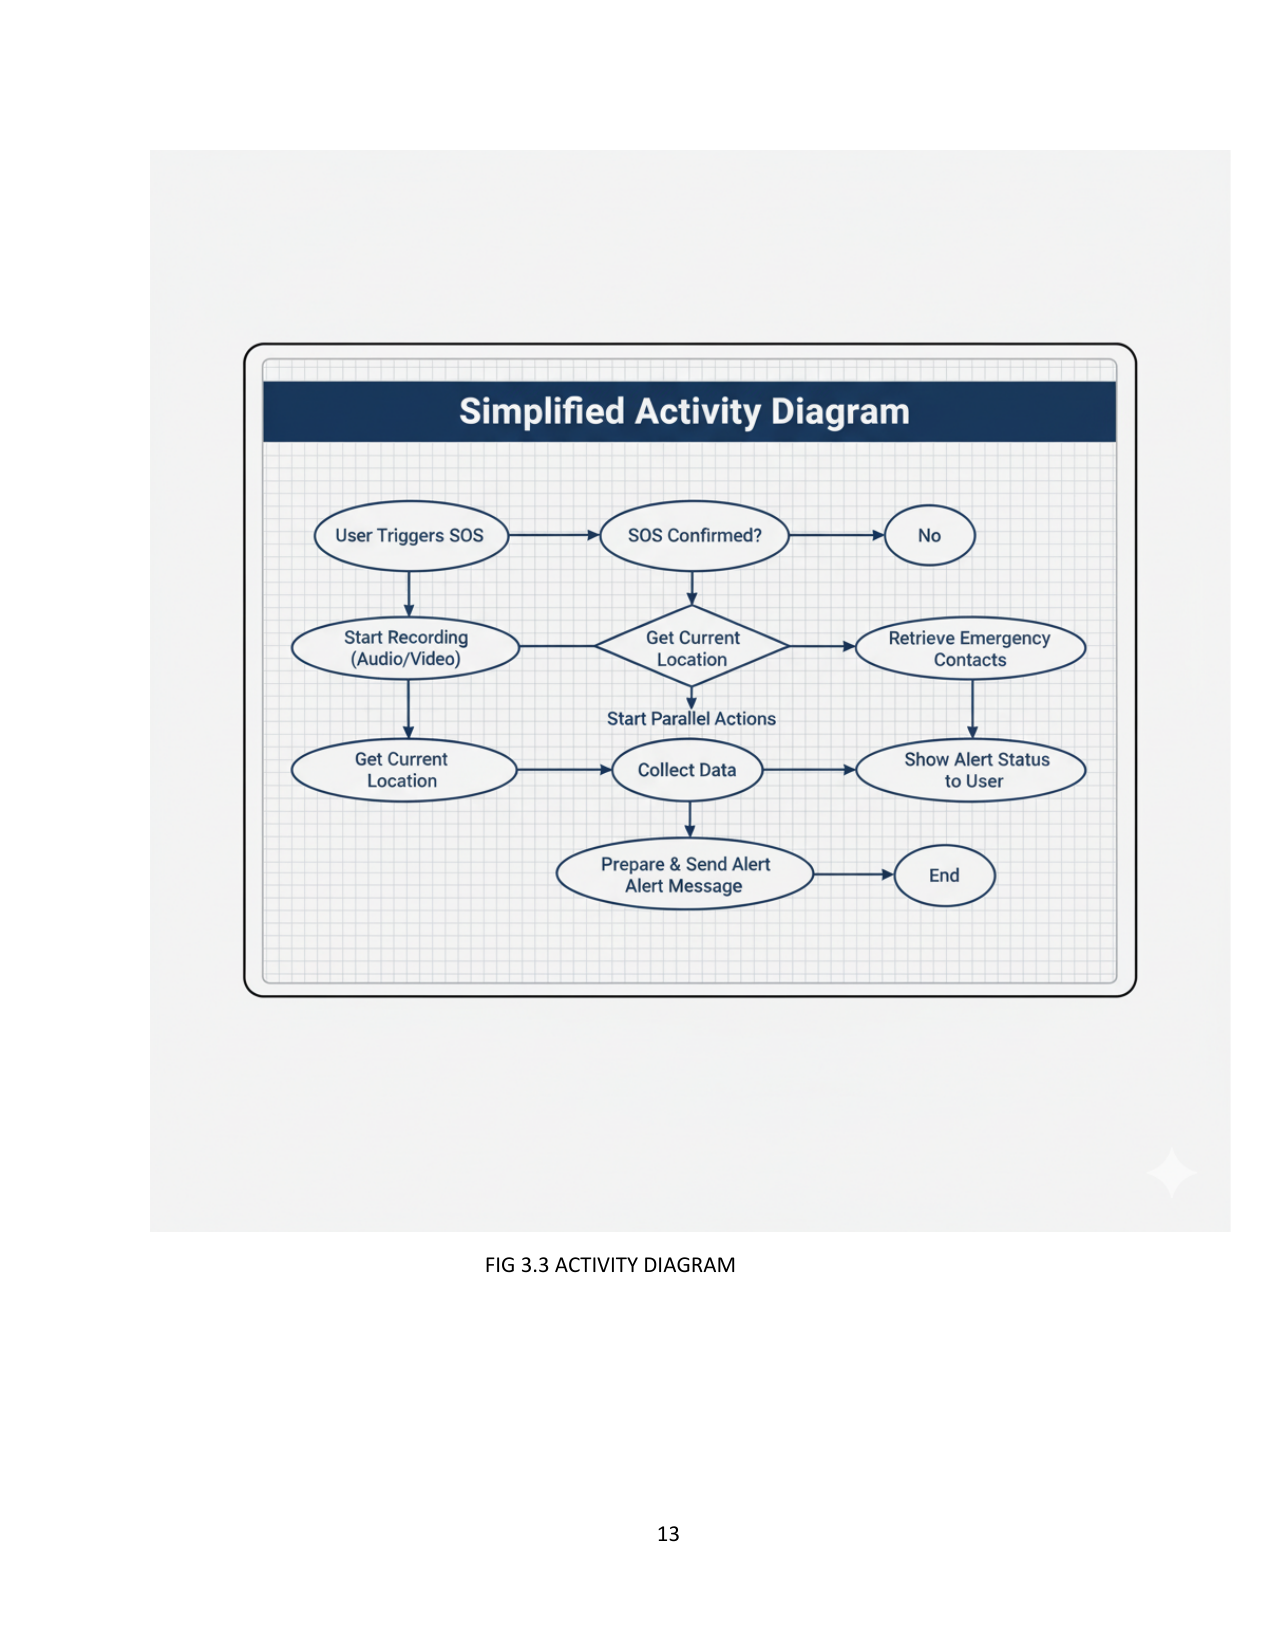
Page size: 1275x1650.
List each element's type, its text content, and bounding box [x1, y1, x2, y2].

text FIG 3.3 ACTIVITY DIAGRAM [150, 1250, 1186, 1278]
picture [150, 150, 1231, 1232]
